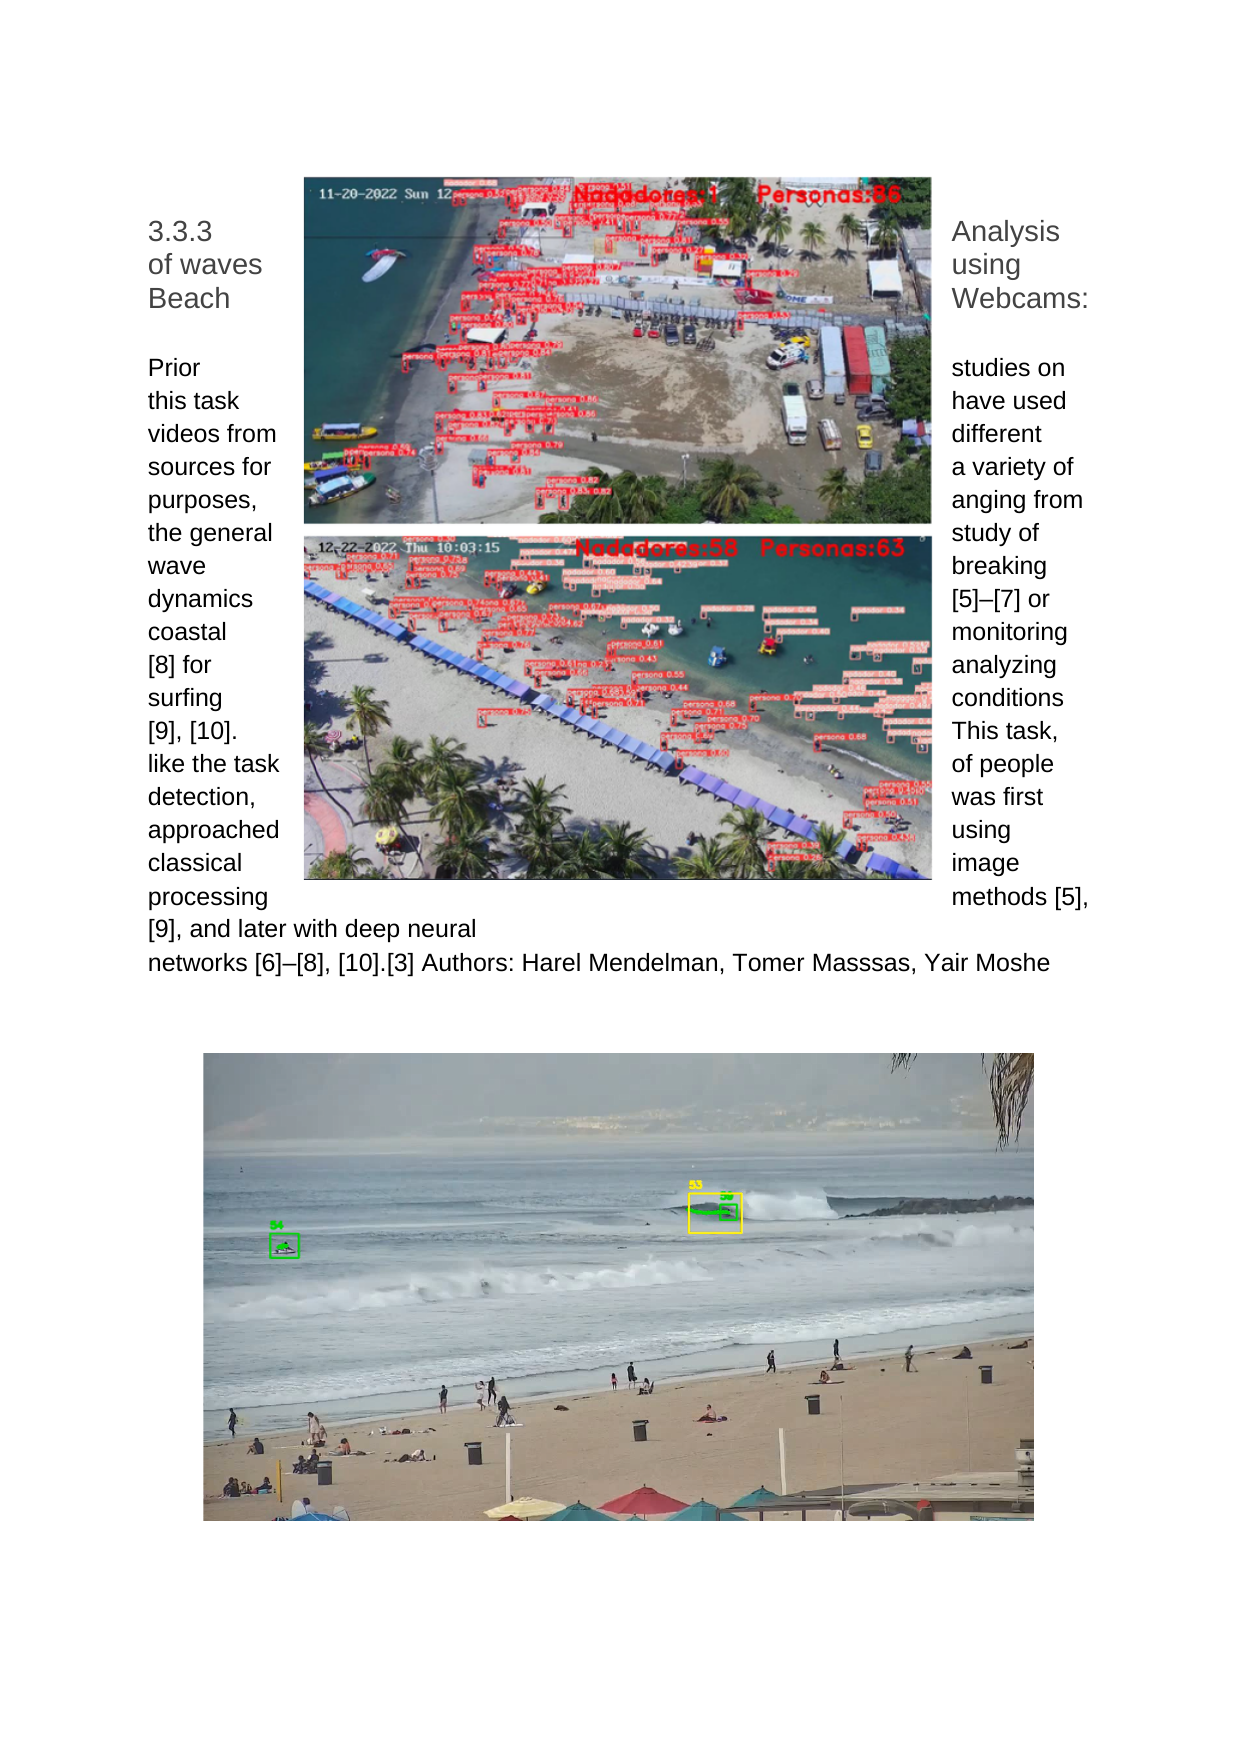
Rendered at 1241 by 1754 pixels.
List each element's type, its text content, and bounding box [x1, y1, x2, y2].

picture [303, 176, 933, 880]
picture [203, 1053, 1034, 1521]
subtitle 3.3.3 Analysis of waves using Beach Webcams: [933, 213, 1090, 314]
text Prior studies on this task have used videos from different sources for a variety of purposes, anging from the general study of wave breaking dynamics [5]–[7] or coastal monitoring [8] for analyzing surfing conditions [9], [10]. This task, like the task of people detection, was first approached using classical image processing methods [5], [9], and later with deep neural [148, 322, 1090, 943]
subtitle 3.3.3 Analysis of waves using Beach Webcams: [148, 213, 303, 314]
text networks [6]–[8], [10].[3] Authors: Harel Mendelman, Tomer Masssas, Yair Moshe [148, 947, 1090, 976]
